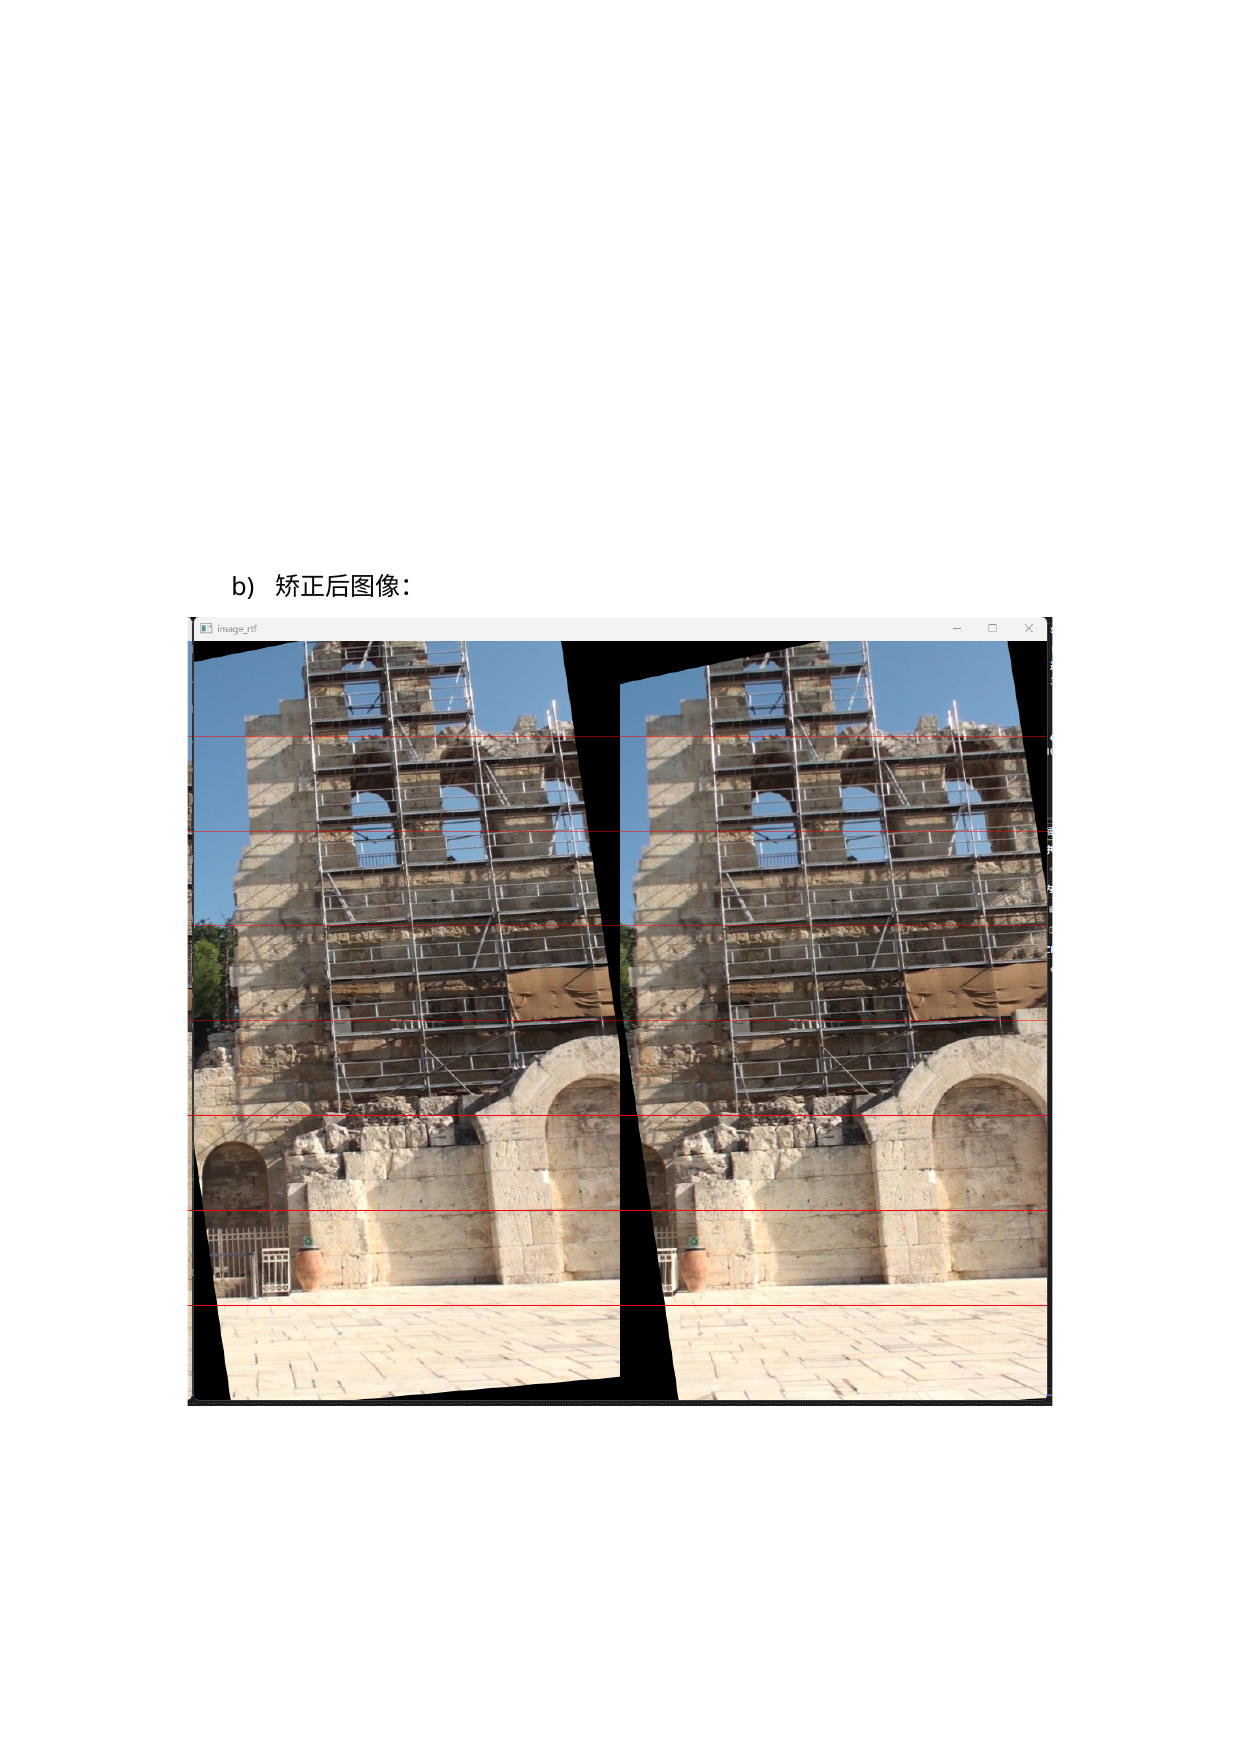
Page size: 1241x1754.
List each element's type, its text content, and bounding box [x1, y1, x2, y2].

list 矫正后图像： [231, 552, 1053, 617]
picture [187, 617, 1053, 1406]
